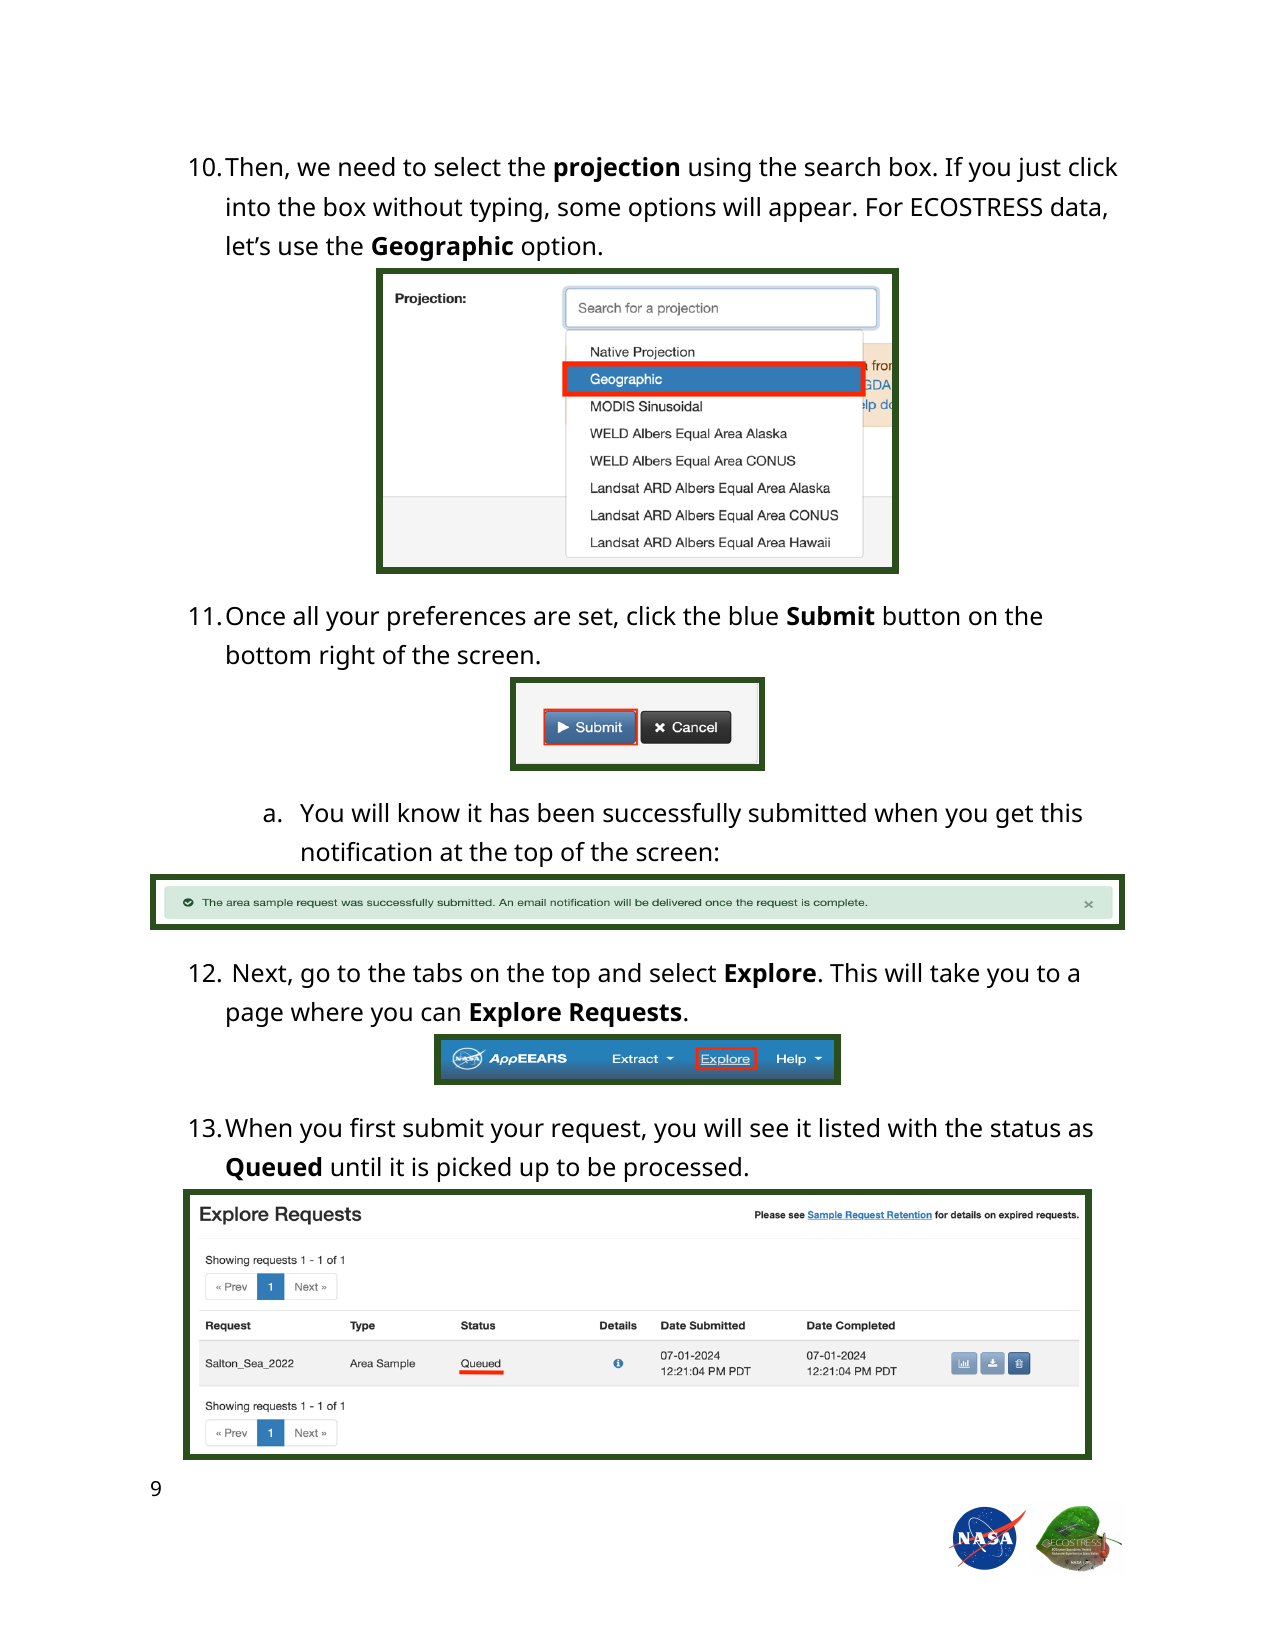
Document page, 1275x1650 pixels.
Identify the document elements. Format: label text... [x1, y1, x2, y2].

list Next, go to the tabs on the top and select Explore. This will take you to a page where you can Explore Requests. [187, 955, 1125, 1028]
picture [441, 1040, 834, 1079]
list Once all your preferences are set, click the blue Submit button on the bottom right of the screen. [187, 599, 1125, 672]
list When you first submit your request, you will see it listed with the status as Queued until it is picked up to be processed. [187, 1110, 1125, 1183]
list You will know it has been successfully submitted when you get this notification at the top of the screen: [262, 796, 1125, 869]
picture [190, 1195, 1085, 1454]
picture [156, 880, 1119, 924]
picture [383, 274, 892, 567]
list Then, we need to select the projection using the search box. If you just click into the box without typing, some options will appear. For ECOSTRESS data, let’s use the Geographic option. [187, 150, 1125, 262]
picture [516, 683, 759, 764]
picture [946, 1502, 1125, 1575]
